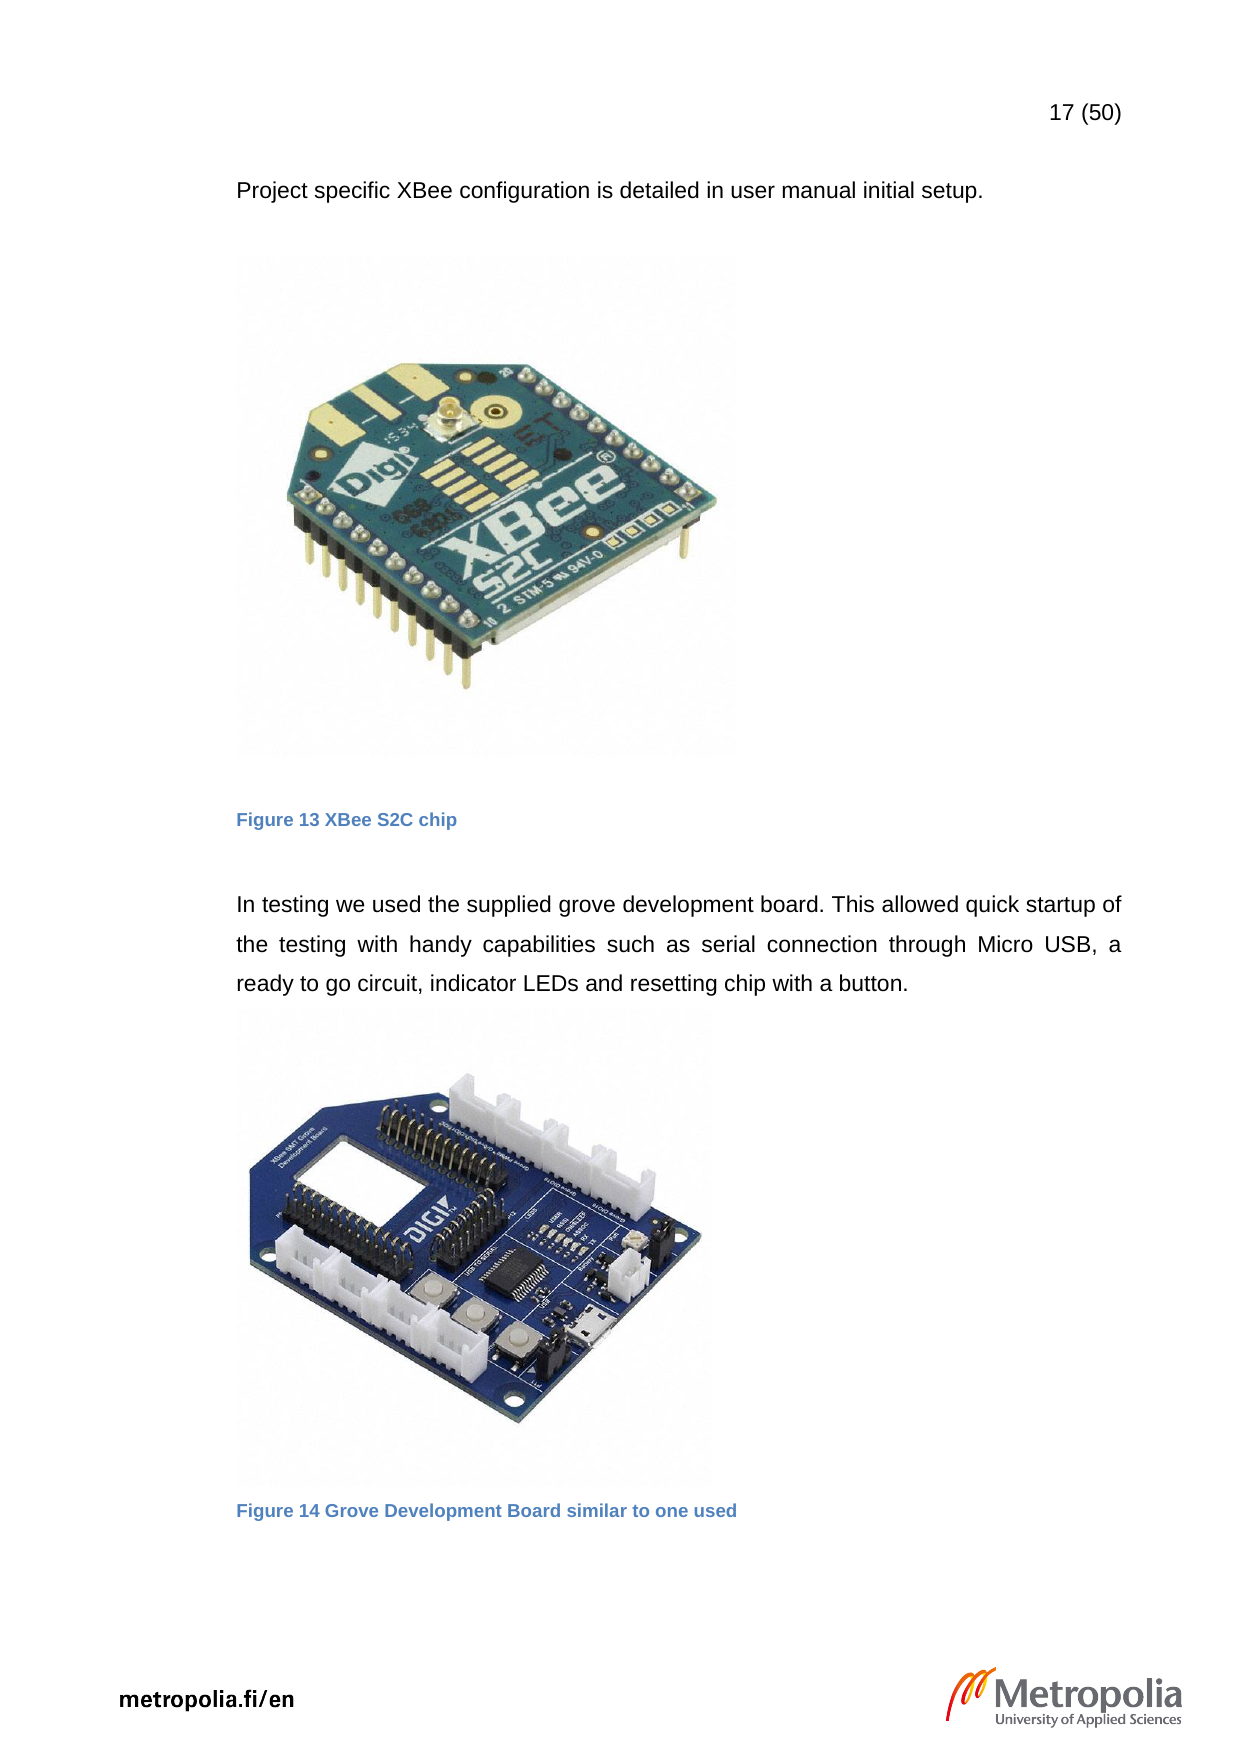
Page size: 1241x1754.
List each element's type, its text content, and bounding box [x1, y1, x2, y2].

picture [236, 1009, 713, 1487]
text Figure 13 XBee S2C chip [236, 809, 1122, 831]
text Project specific XBee configuration is detailed in user manual initial setup. [236, 177, 1122, 204]
text Figure 14 Grove Development Board similar to one used [236, 1499, 1122, 1521]
text In testing we used the supplied grove development board. This allowed quick startup of the testing with handy capabilities such as serial connection through Micro USB, a ready to go circuit, indicator LEDs and resetting chip with a button. [236, 891, 1122, 996]
picture [106, 1642, 1187, 1734]
picture [236, 256, 737, 757]
